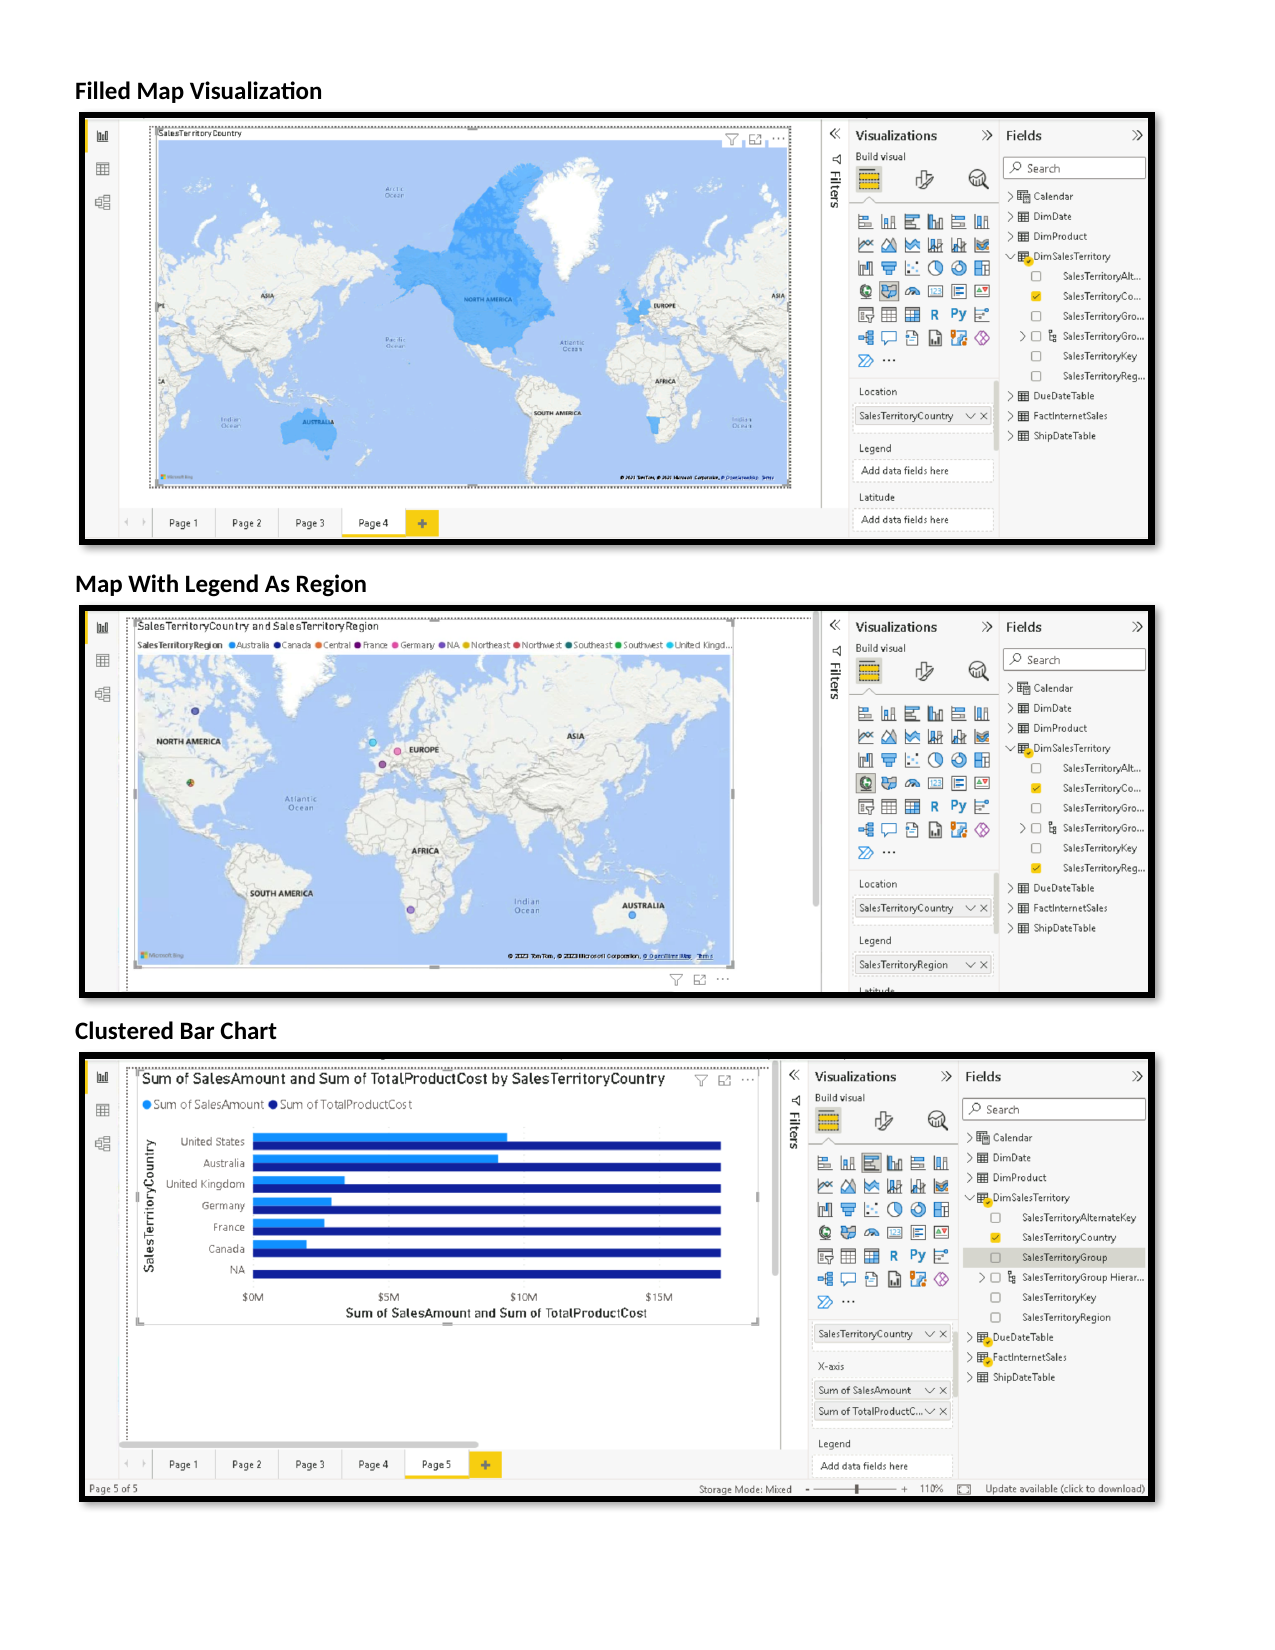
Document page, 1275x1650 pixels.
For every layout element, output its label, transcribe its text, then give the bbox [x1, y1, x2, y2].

picture [85, 611, 1148, 992]
picture [85, 118, 1148, 539]
picture [85, 1059, 1148, 1496]
